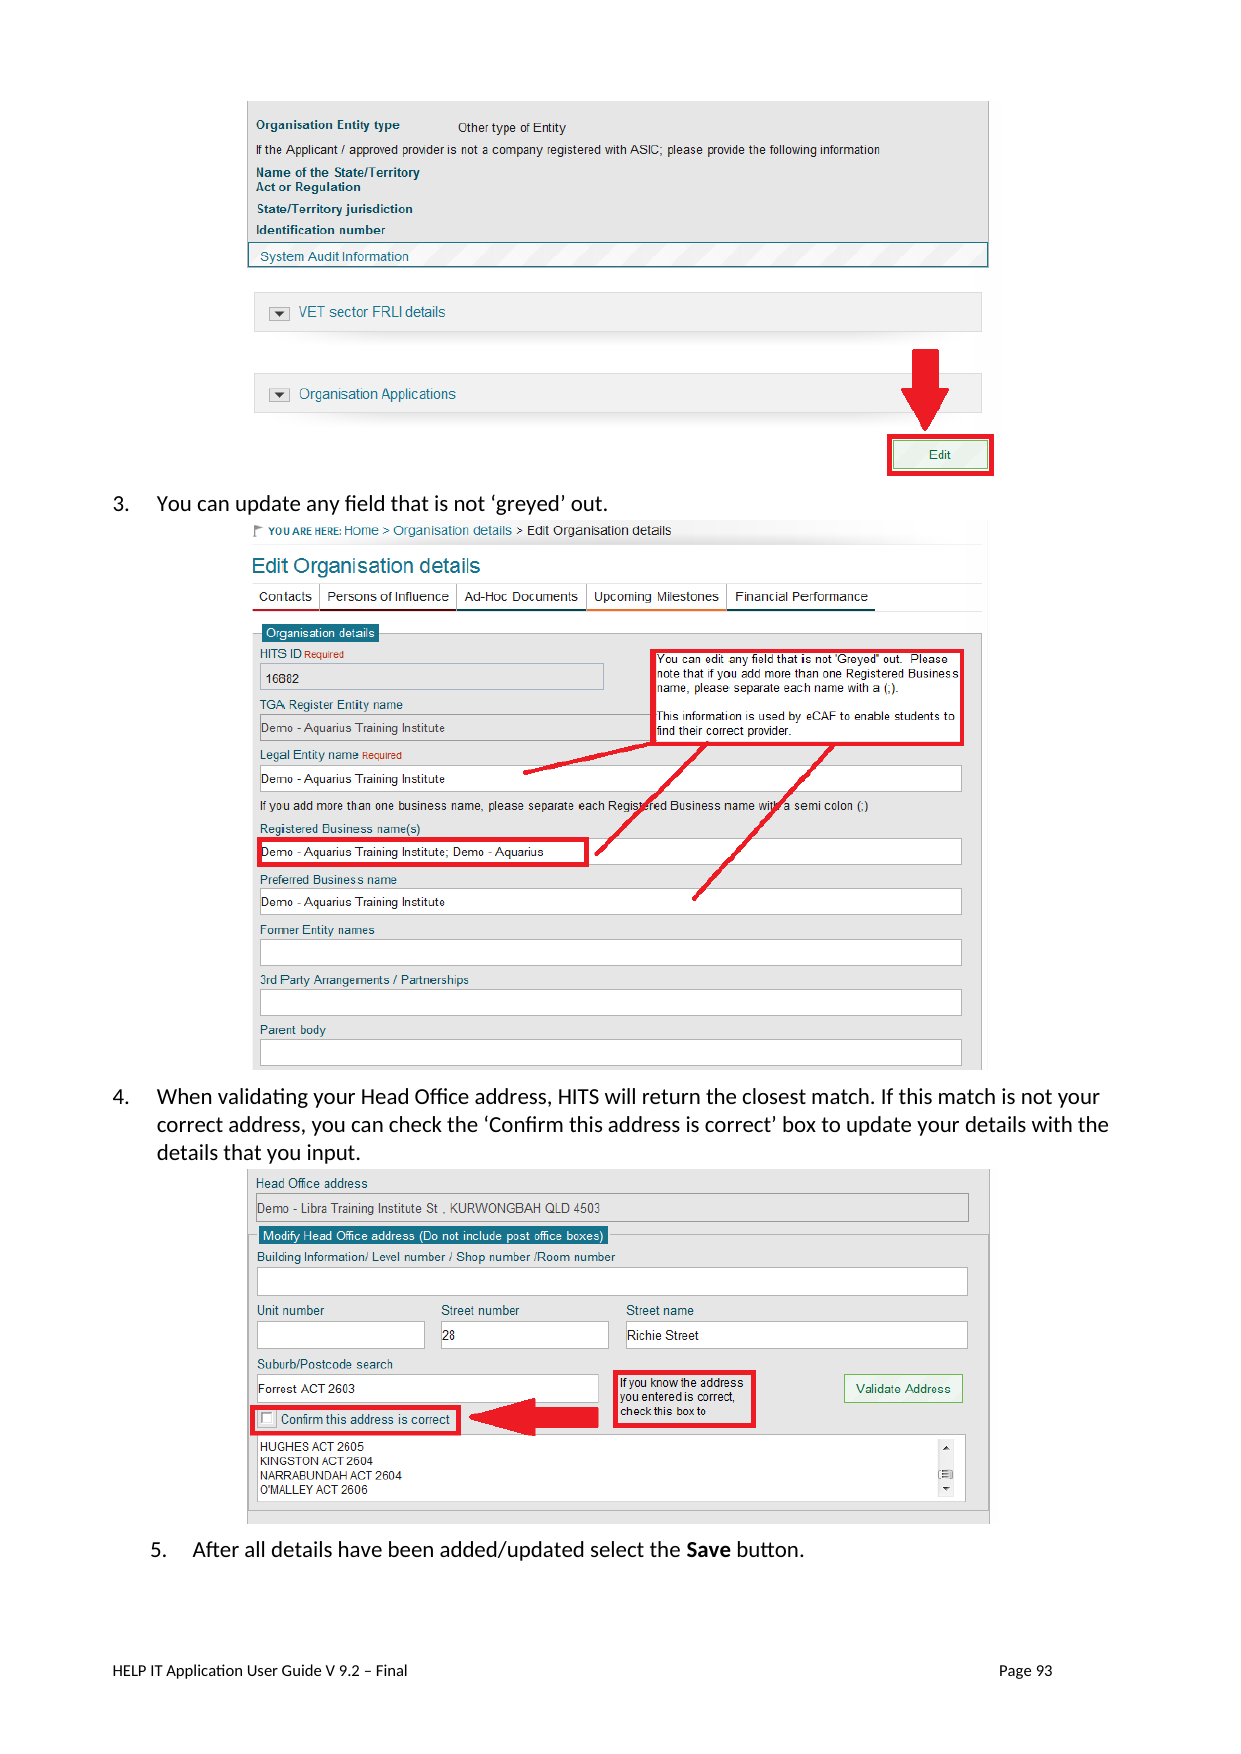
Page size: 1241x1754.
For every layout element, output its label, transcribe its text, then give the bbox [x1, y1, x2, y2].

picture [252, 520, 988, 1070]
picture [242, 1169, 998, 1524]
picture [238, 101, 1003, 477]
list After all details have been added/updated select the Save button. [150, 1536, 1128, 1564]
list When validating your Head Office address, HITS will return the closest match. If this match is not your correct address, you can check the ‘Confirm this address is correct’ box to update your details with the details that you input. [112, 1082, 1128, 1166]
list You can update any field that is not ‘greyed’ out. [112, 489, 1128, 517]
